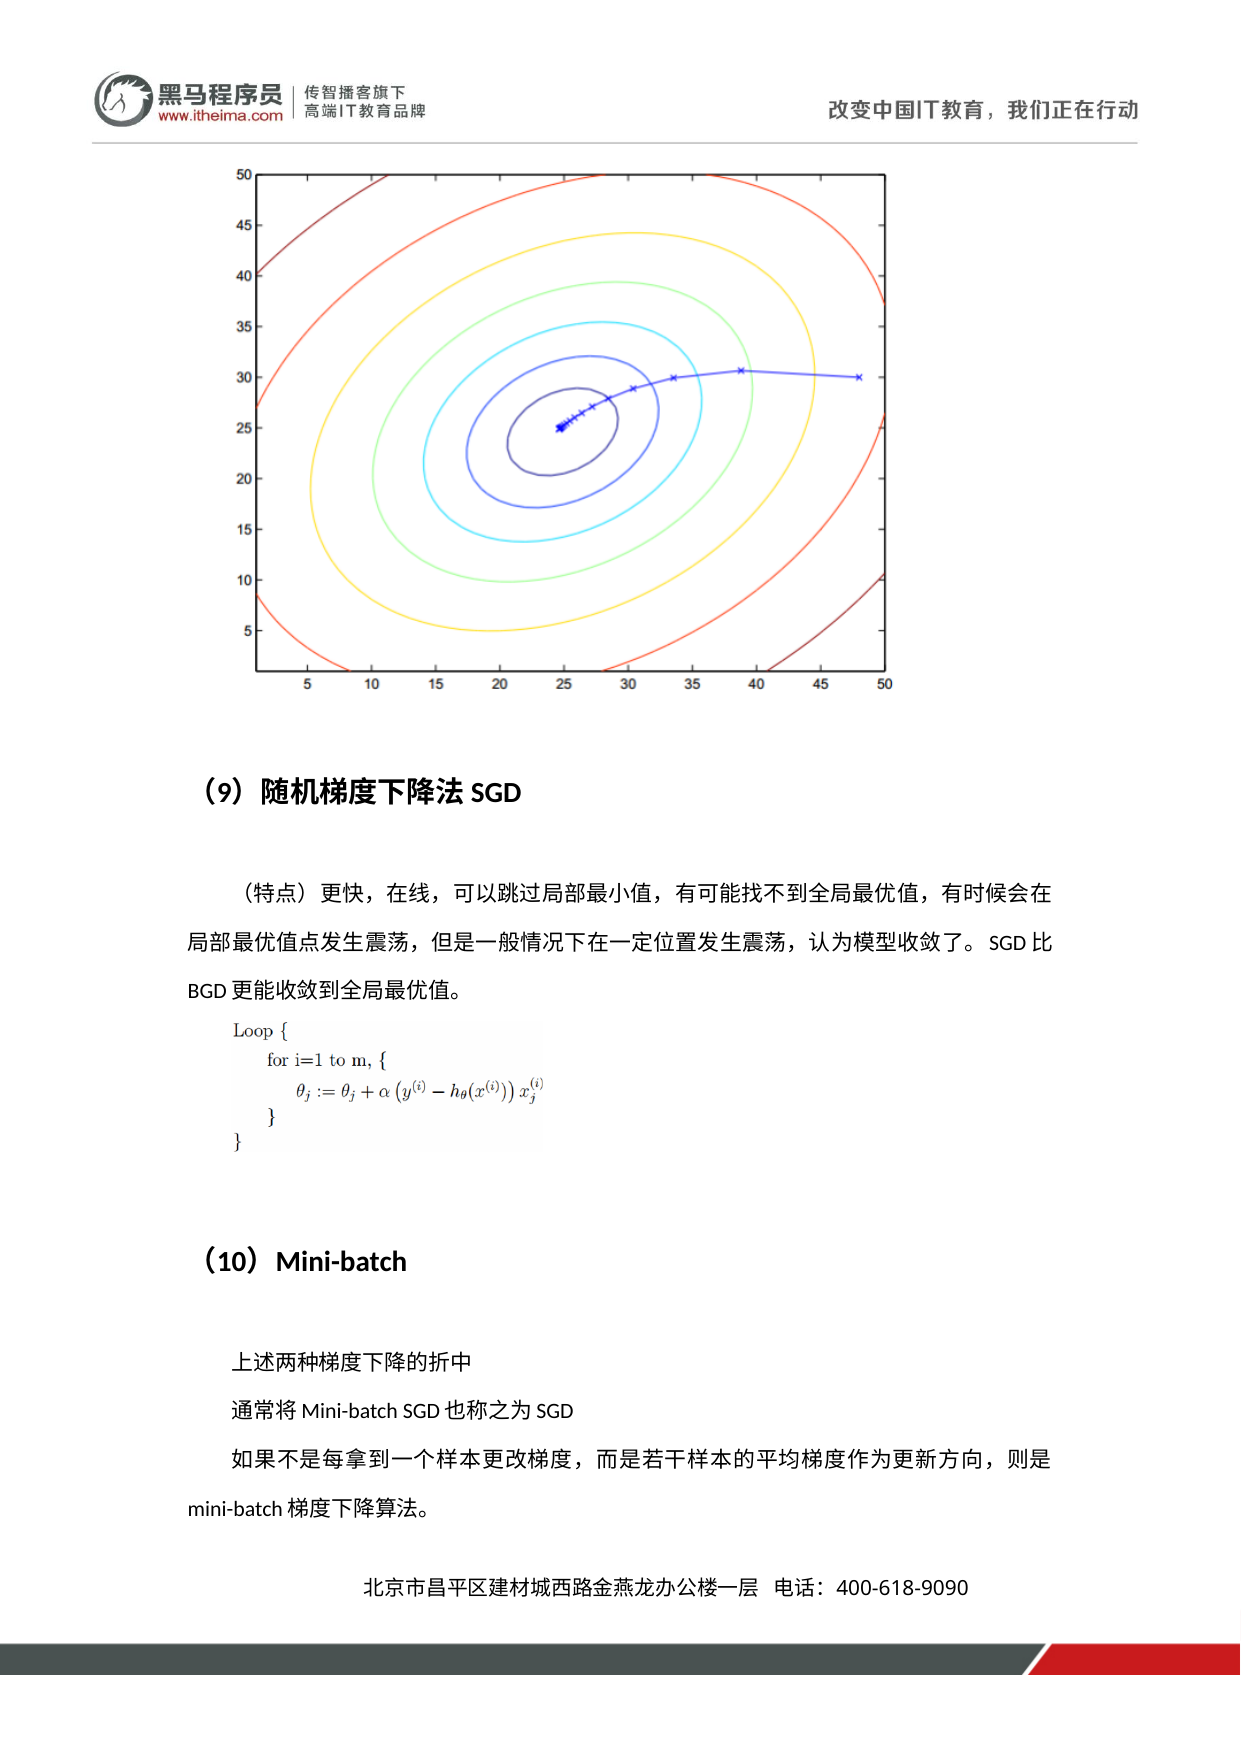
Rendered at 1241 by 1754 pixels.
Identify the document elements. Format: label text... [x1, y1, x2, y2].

picture [0, 1, 1241, 151]
picture [231, 1021, 543, 1152]
list 通常将Mini-batch SGD也称之为SGD [187, 1393, 1053, 1426]
list 上述两种梯度下降的折中 [187, 1345, 1053, 1377]
picture [0, 1551, 1241, 1675]
picture [231, 162, 898, 690]
list 如果不是每拿到一个样本更改梯度，而是若干样本的平均梯度作为更新方向，则是mini-batch梯度下降算法。 [187, 1441, 1053, 1523]
subtitle （9）随机梯度下降法SGD [187, 757, 1053, 822]
list （特点）更快，在线，可以跳过局部最小值，有可能找不到全局最优值，有时候会在局部最优值点发生震荡，但是一般情况下在一定位置发生震荡，认为模型收敛了。SGD比BGD更能收敛到全局最优值。 [187, 875, 1053, 1005]
subtitle （10）Mini-batch [187, 1226, 1053, 1291]
